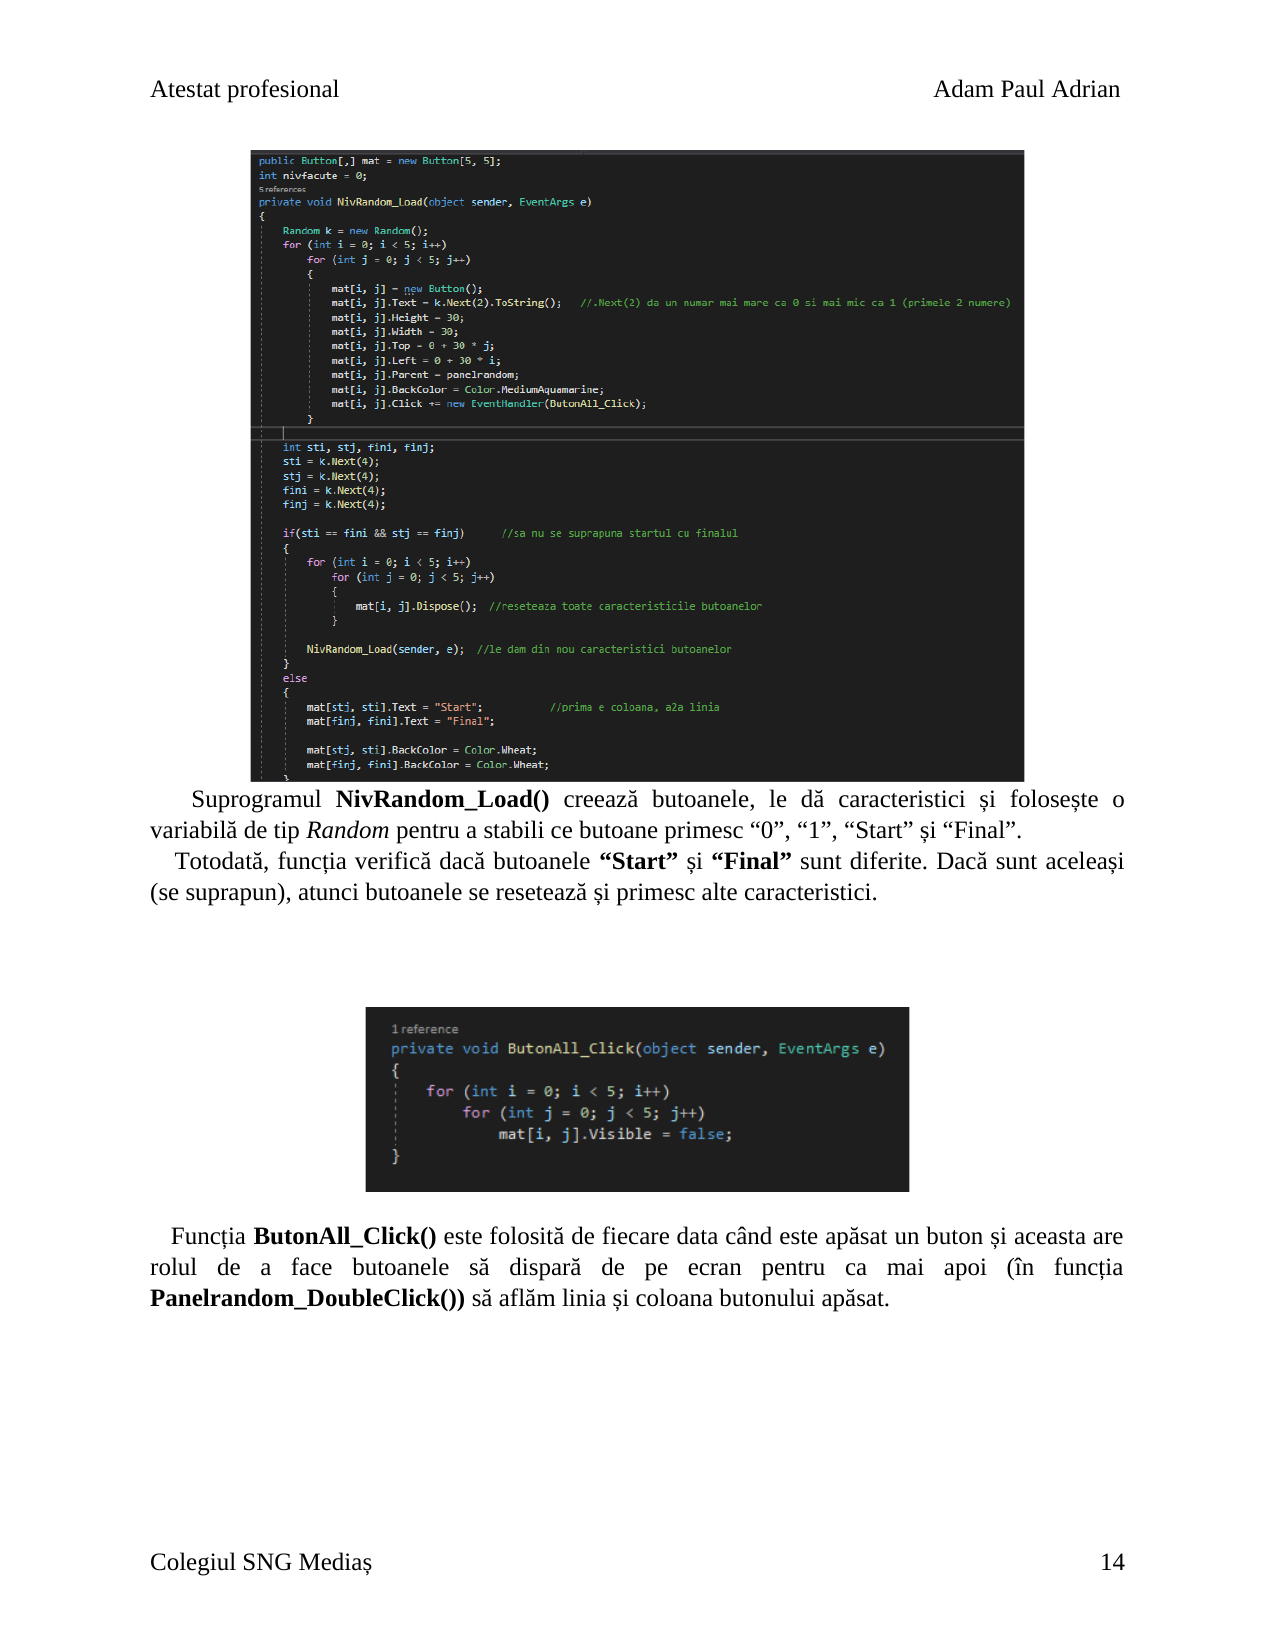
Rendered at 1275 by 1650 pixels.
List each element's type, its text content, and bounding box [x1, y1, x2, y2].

picture [365, 1007, 910, 1192]
subtitle Totodată, funcția verifică dacă butoanele “Start” și “Final” sunt diferite. Dacă sunt aceleași (se suprapun), atunci butoanele se resetează și primesc alte caracteristici. [150, 846, 1125, 906]
picture [250, 150, 1025, 782]
